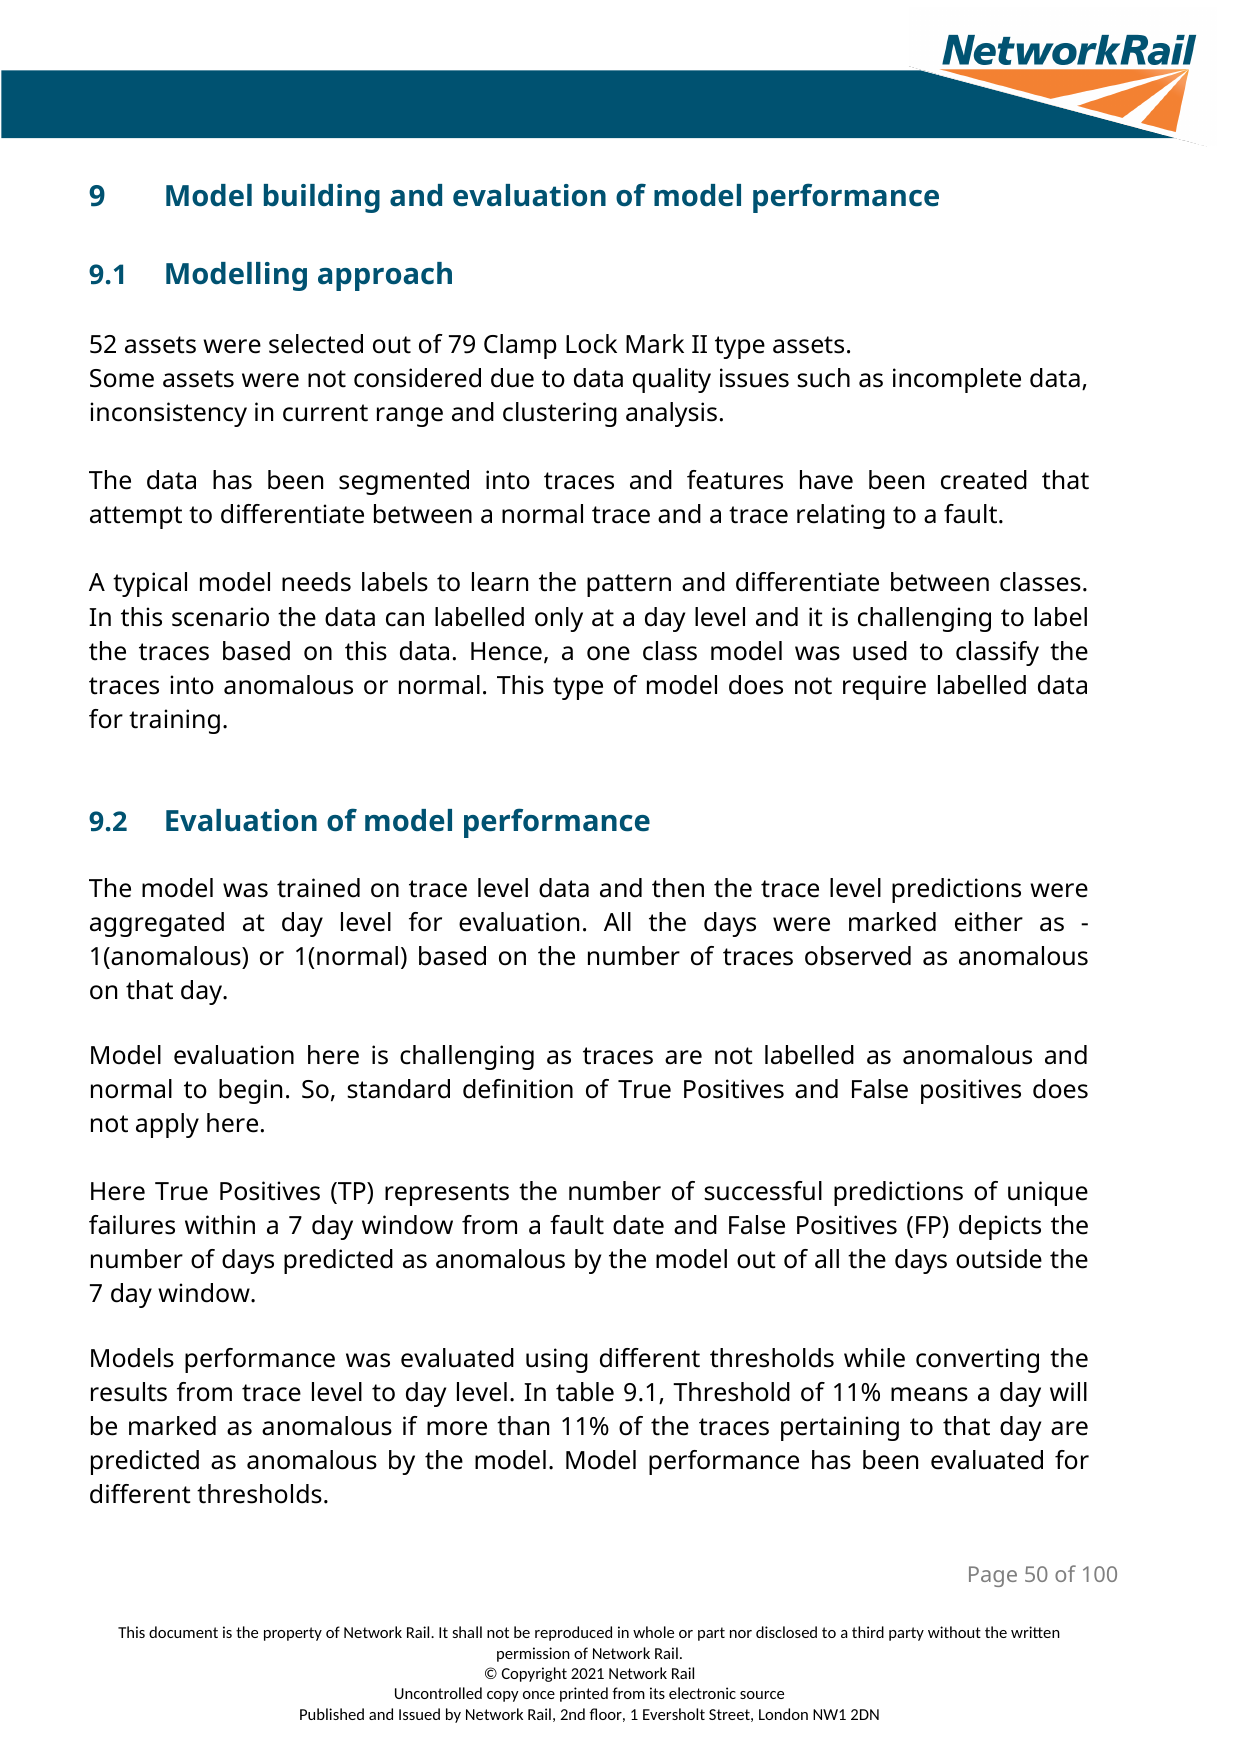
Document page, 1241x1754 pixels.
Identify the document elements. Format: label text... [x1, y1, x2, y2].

subtitle 9.2 Evaluation of model performance [89, 801, 1090, 840]
subtitle 9 Model building and evaluation of model performance [89, 175, 1090, 215]
text A typical model needs labels to learn the pattern and differentiate between classes. In this scenario the data can labelled only at a day level and it is challenging to label the traces based on this data. Hence, a one class model was used to classify the traces into anomalous or normal. This type of model does not require labelled data for training. [89, 565, 1090, 735]
text Model evaluation here is challenging as traces are not labelled as anomalous and normal to begin. So, standard definition of True Positives and False positives does not apply here. [89, 1038, 1090, 1140]
text Some assets were not considered due to data quality issues such as incomplete data, inconsistency in current range and clustering analysis. [89, 361, 1090, 429]
text The model was trained on trace level data and then the trace level predictions were aggregated at day level for evaluation. All the days were marked either as -1(anomalous) or 1(normal) based on the number of traces observed as anomalous on that day. [89, 871, 1090, 1007]
text The data has been segmented into traces and features have been created that attempt to differentiate between a normal trace and a trace relating to a fault. [89, 463, 1090, 531]
subtitle 9.1 Modelling approach [89, 253, 1090, 293]
text 52 assets were selected out of 79 Clamp Lock Mark II type assets. [89, 327, 1090, 361]
text Models performance was evaluated using different thresholds while converting the results from trace level to day level. In table 9.1, Threshold of 11% means a day will be marked as anomalous if more than 11% of the traces pertaining to that day are predicted as anomalous by the model. Model performance has been evaluated for different thresholds. [89, 1341, 1090, 1511]
text Here True Positives (TP) represents the number of successful predictions of unique failures within a 7 day window from a fault date and False Positives (FP) depicts the number of days predicted as anomalous by the model out of all the days outside the 7 day window. [89, 1174, 1090, 1310]
